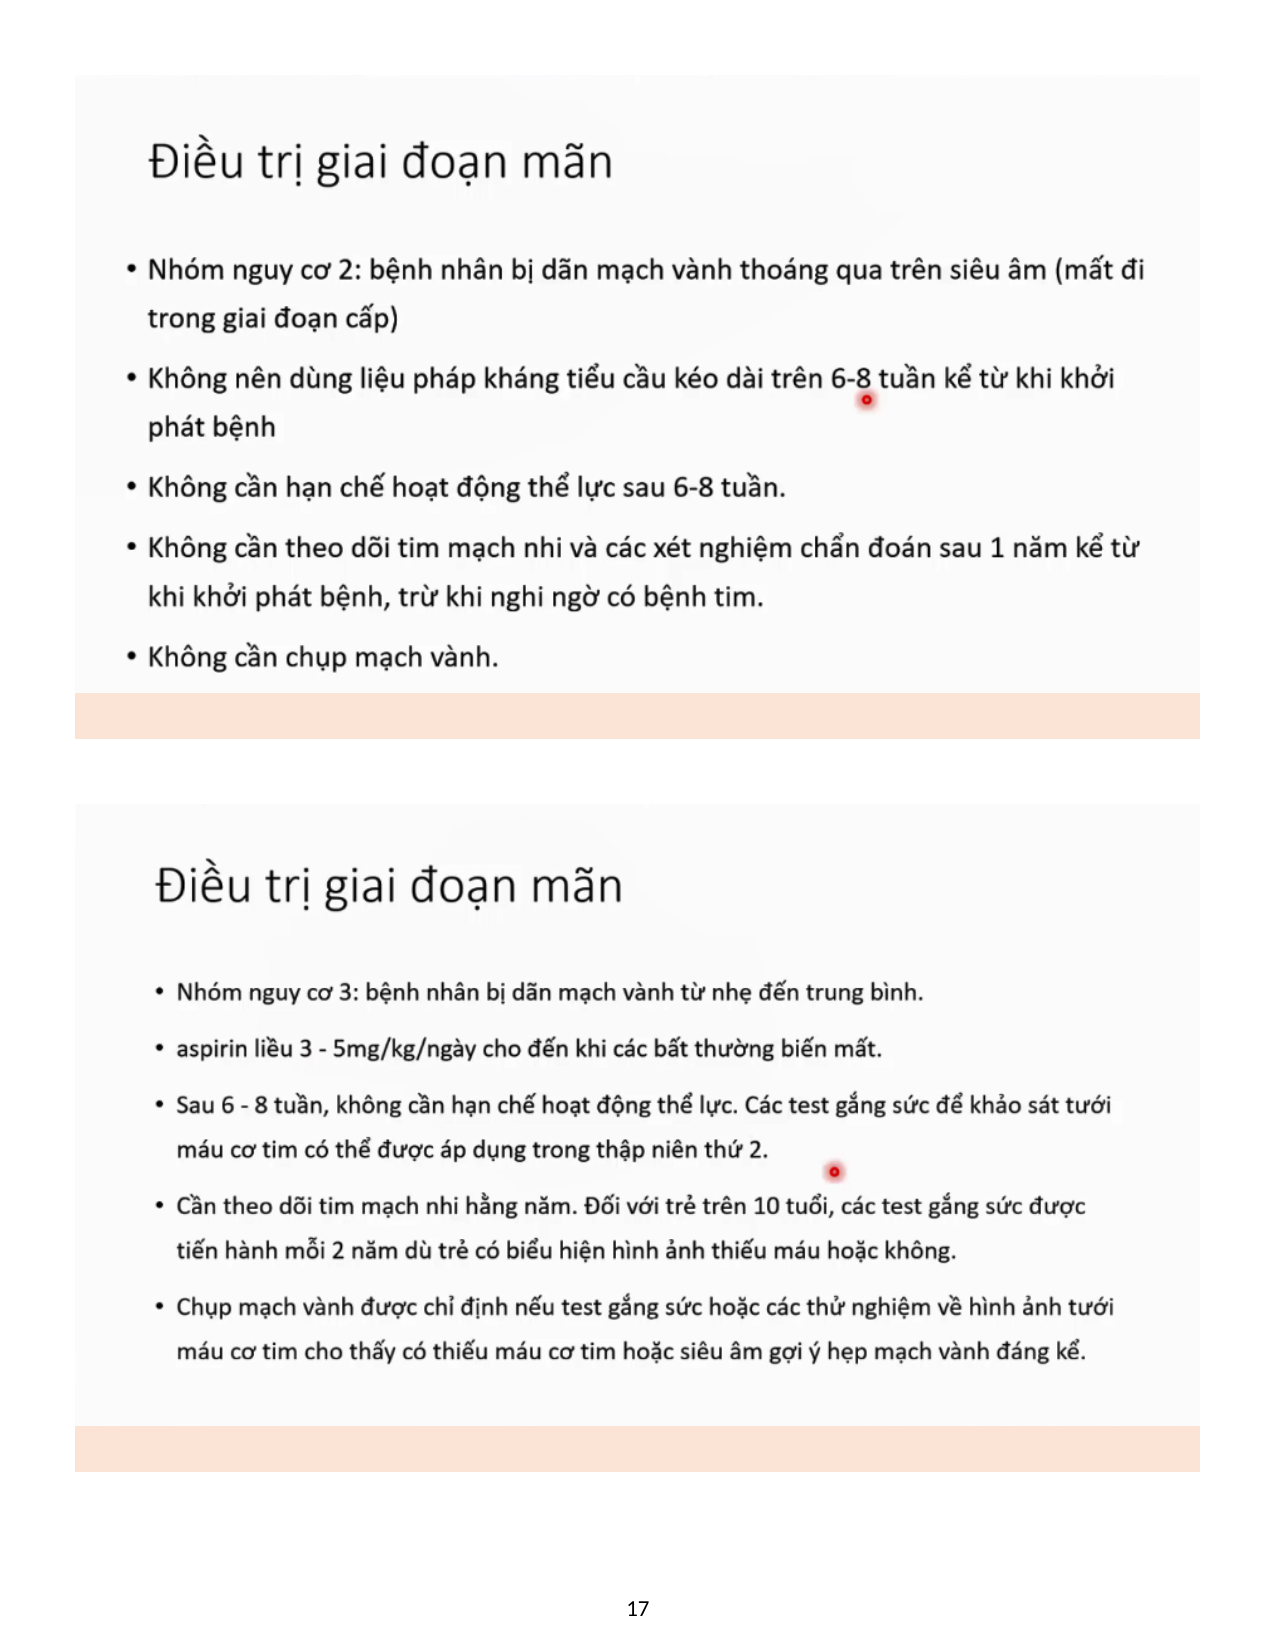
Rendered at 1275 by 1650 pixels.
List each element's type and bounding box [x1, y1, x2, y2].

picture [75, 75, 1200, 693]
picture [75, 804, 1200, 1426]
